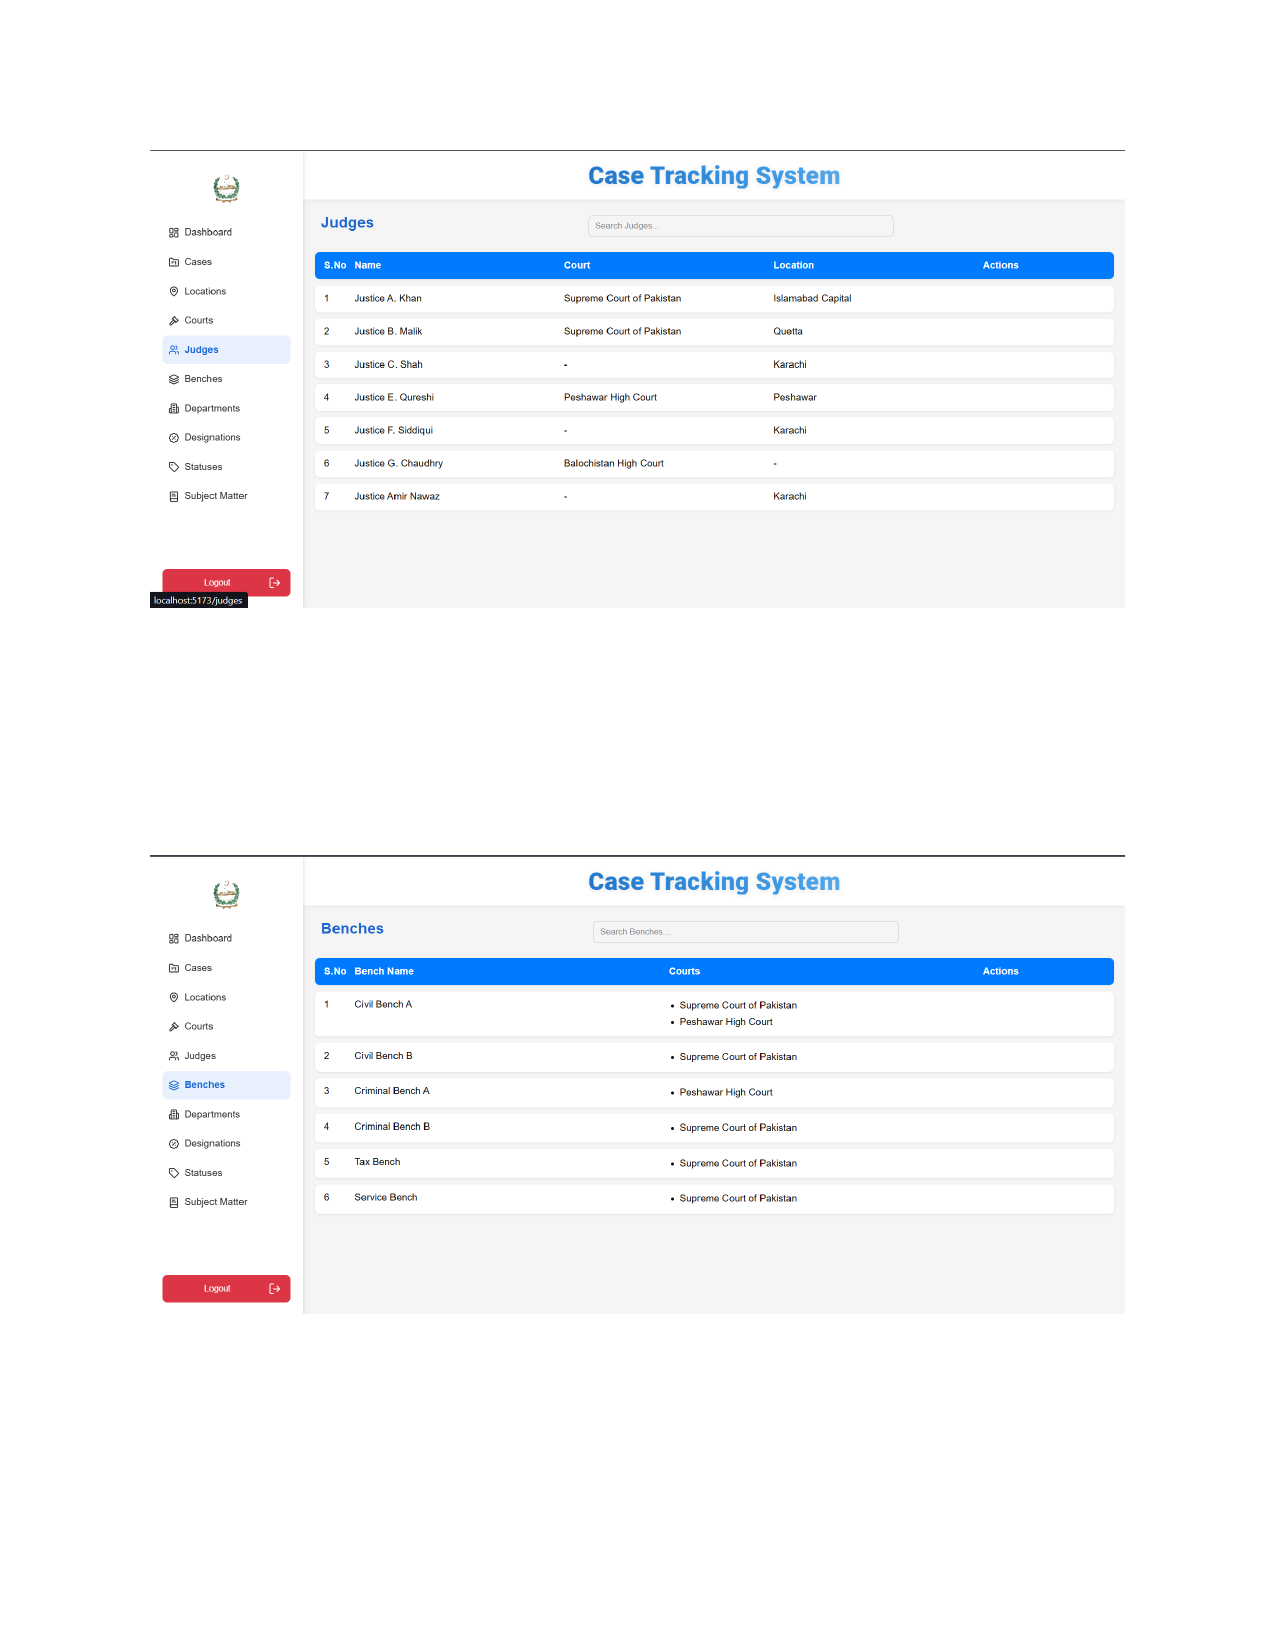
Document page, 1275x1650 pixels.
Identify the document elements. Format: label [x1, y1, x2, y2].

picture [150, 150, 1125, 608]
picture [150, 855, 1125, 1314]
